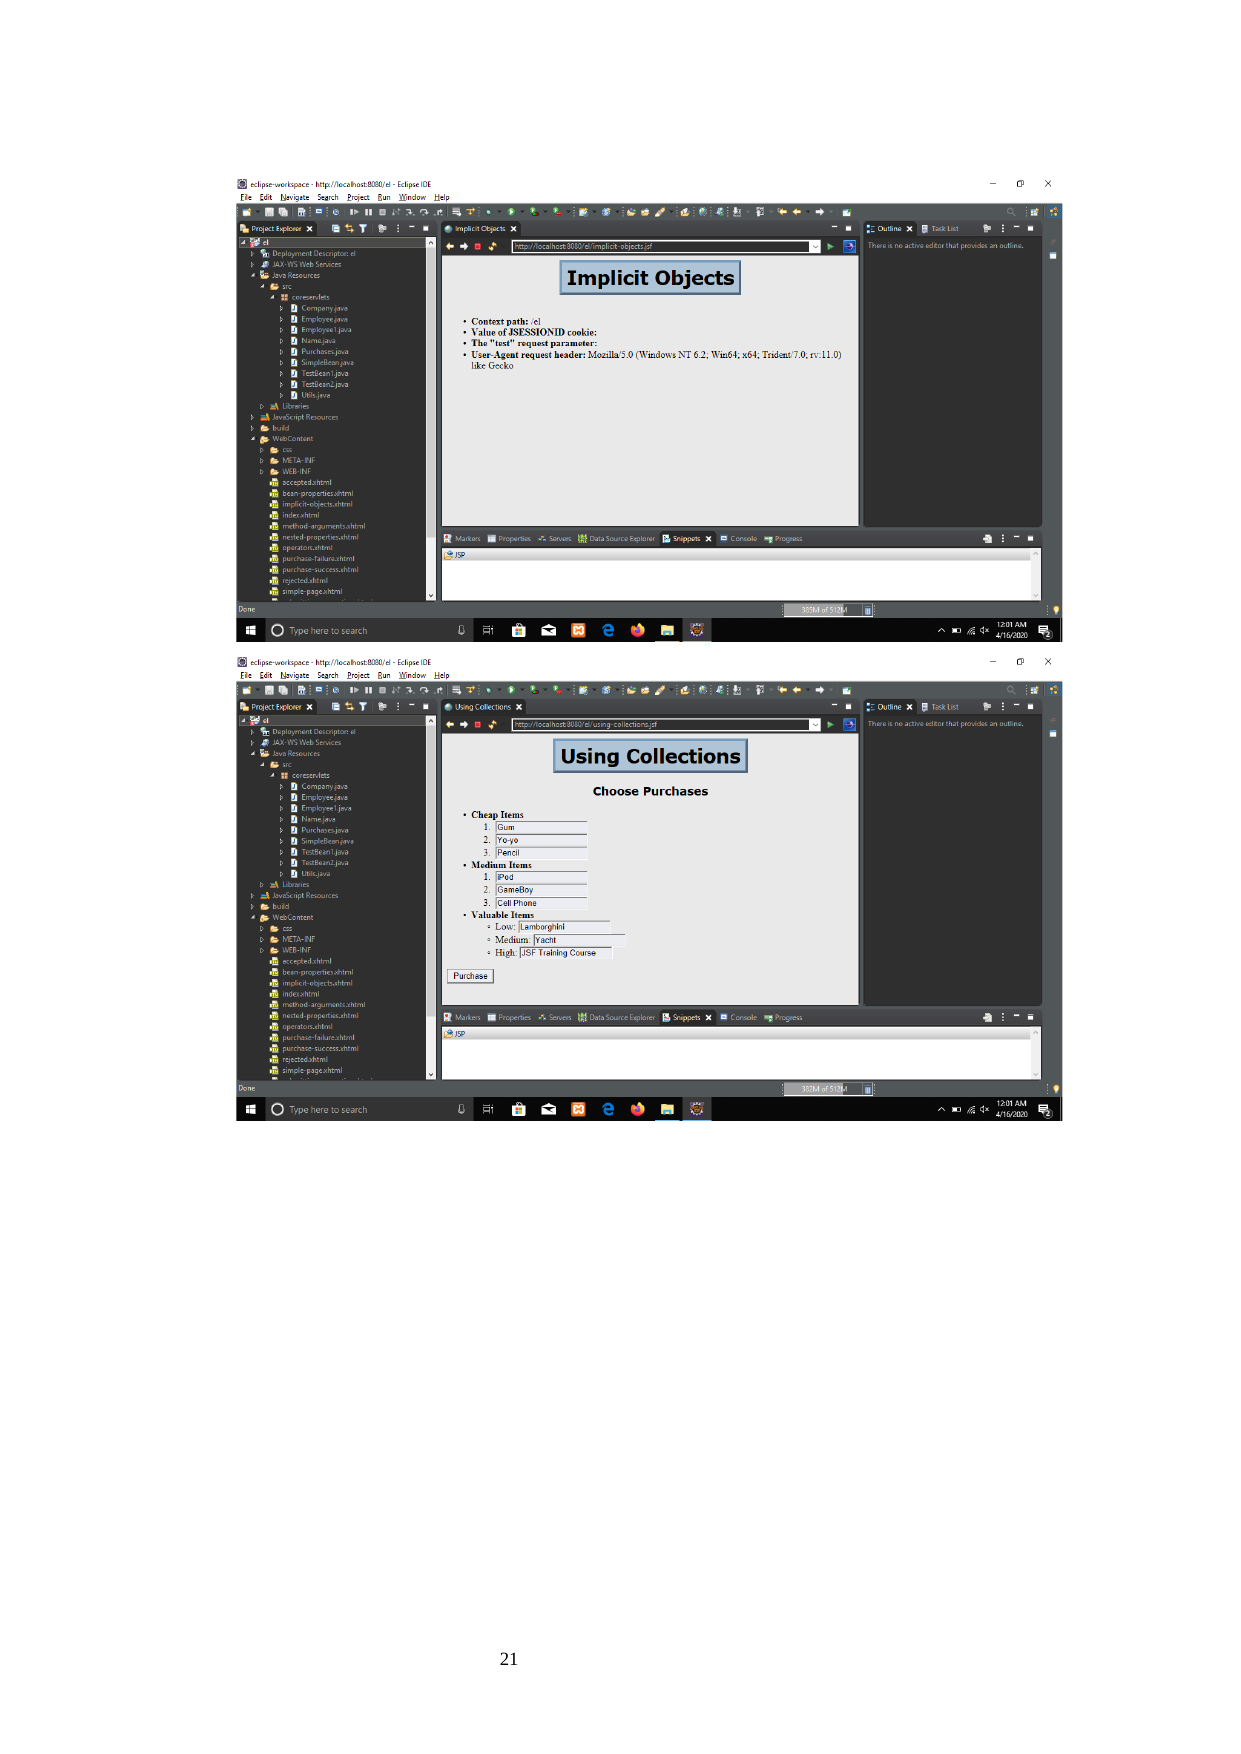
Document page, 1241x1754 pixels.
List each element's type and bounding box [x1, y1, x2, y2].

picture [236, 656, 1063, 1121]
picture [236, 177, 1063, 642]
